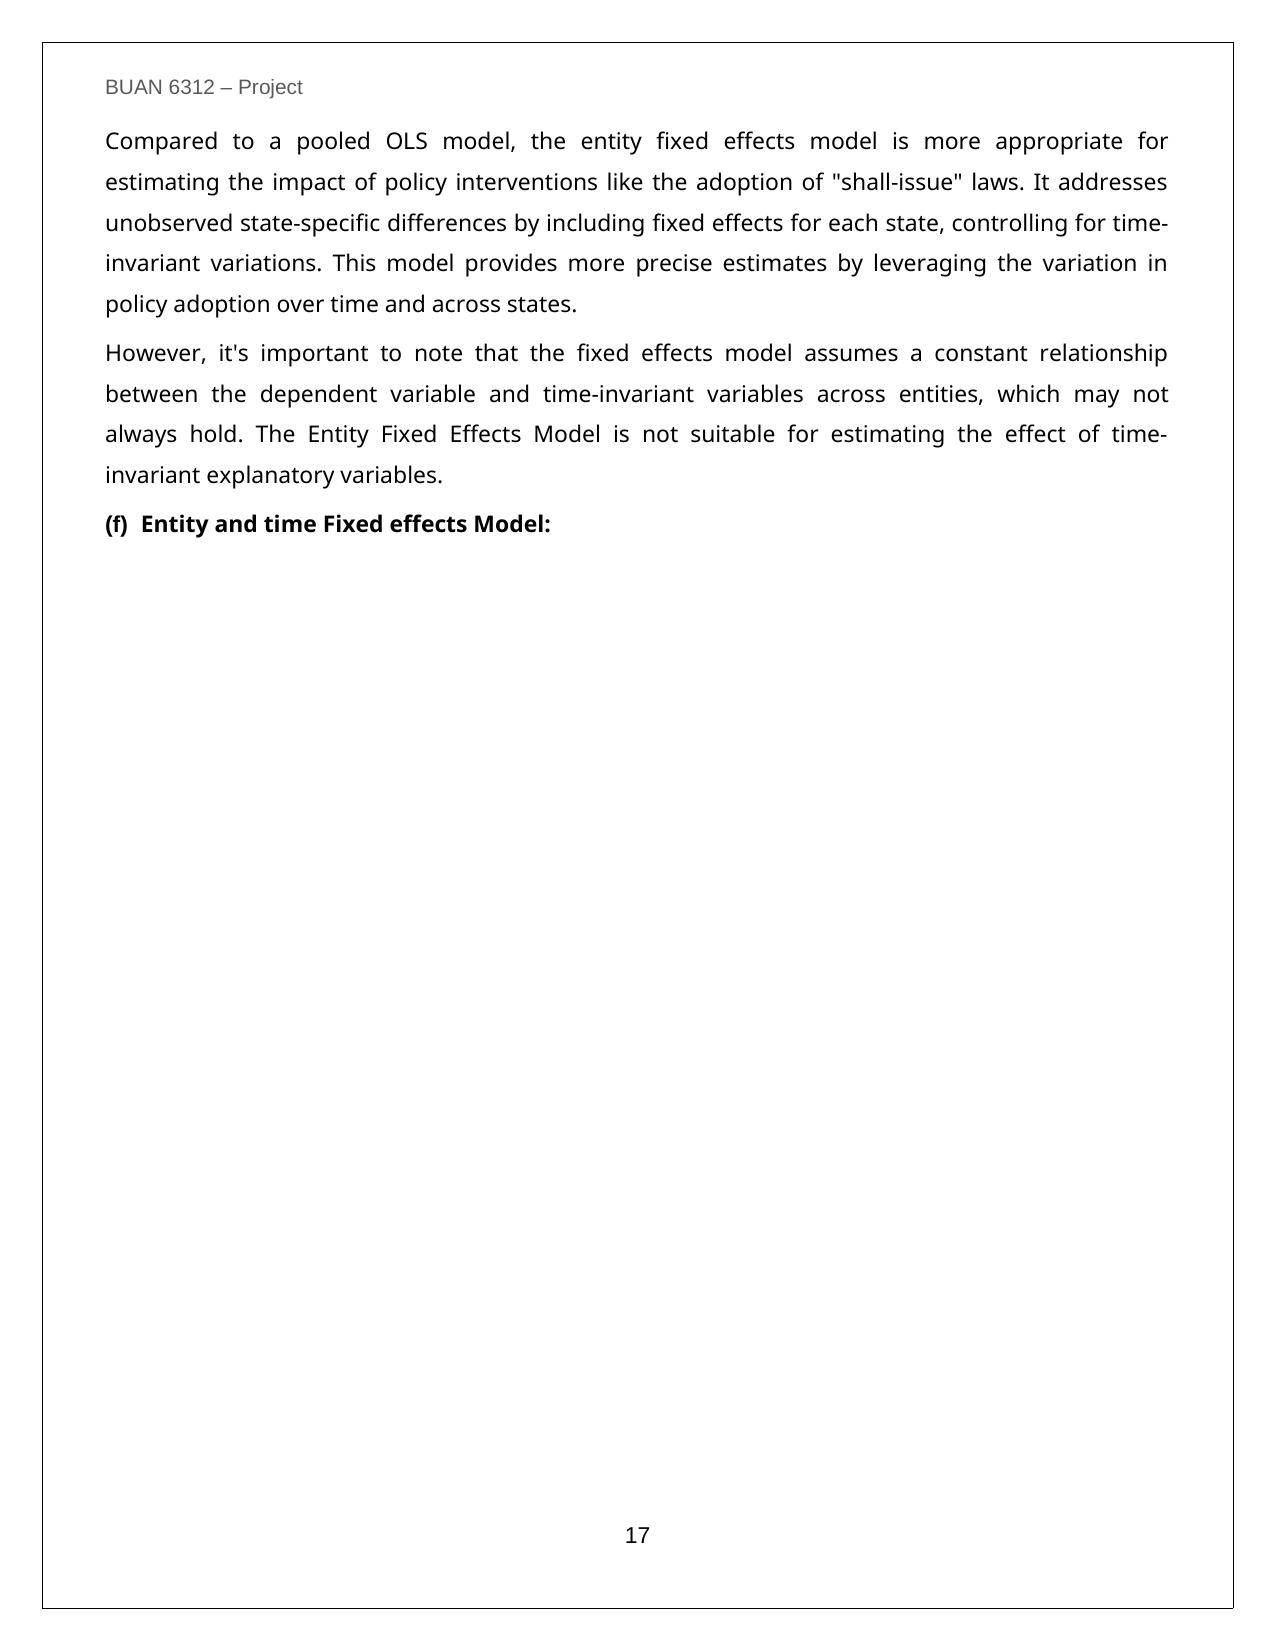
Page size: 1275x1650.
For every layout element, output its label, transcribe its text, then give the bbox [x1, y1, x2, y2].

text Compared to a pooled OLS model, the entity fixed effects model is more appropriate for estimating the impact of policy interventions like the adoption of "shall-issue" laws. It addresses unobserved state-specific differences by including fixed effects for each state, controlling for time-invariant variations. This model provides more precise estimates by leveraging the variation in policy adoption over time and across states. [105, 125, 1169, 319]
text (f) Entity and time Fixed effects Model: [105, 508, 1169, 539]
text However, it's important to note that the fixed effects model assumes a constant relationship between the dependent variable and time-invariant variables across entities, which may not always hold. The Entity Fixed Effects Model is not suitable for estimating the effect of time-invariant explanatory variables. [105, 337, 1169, 490]
